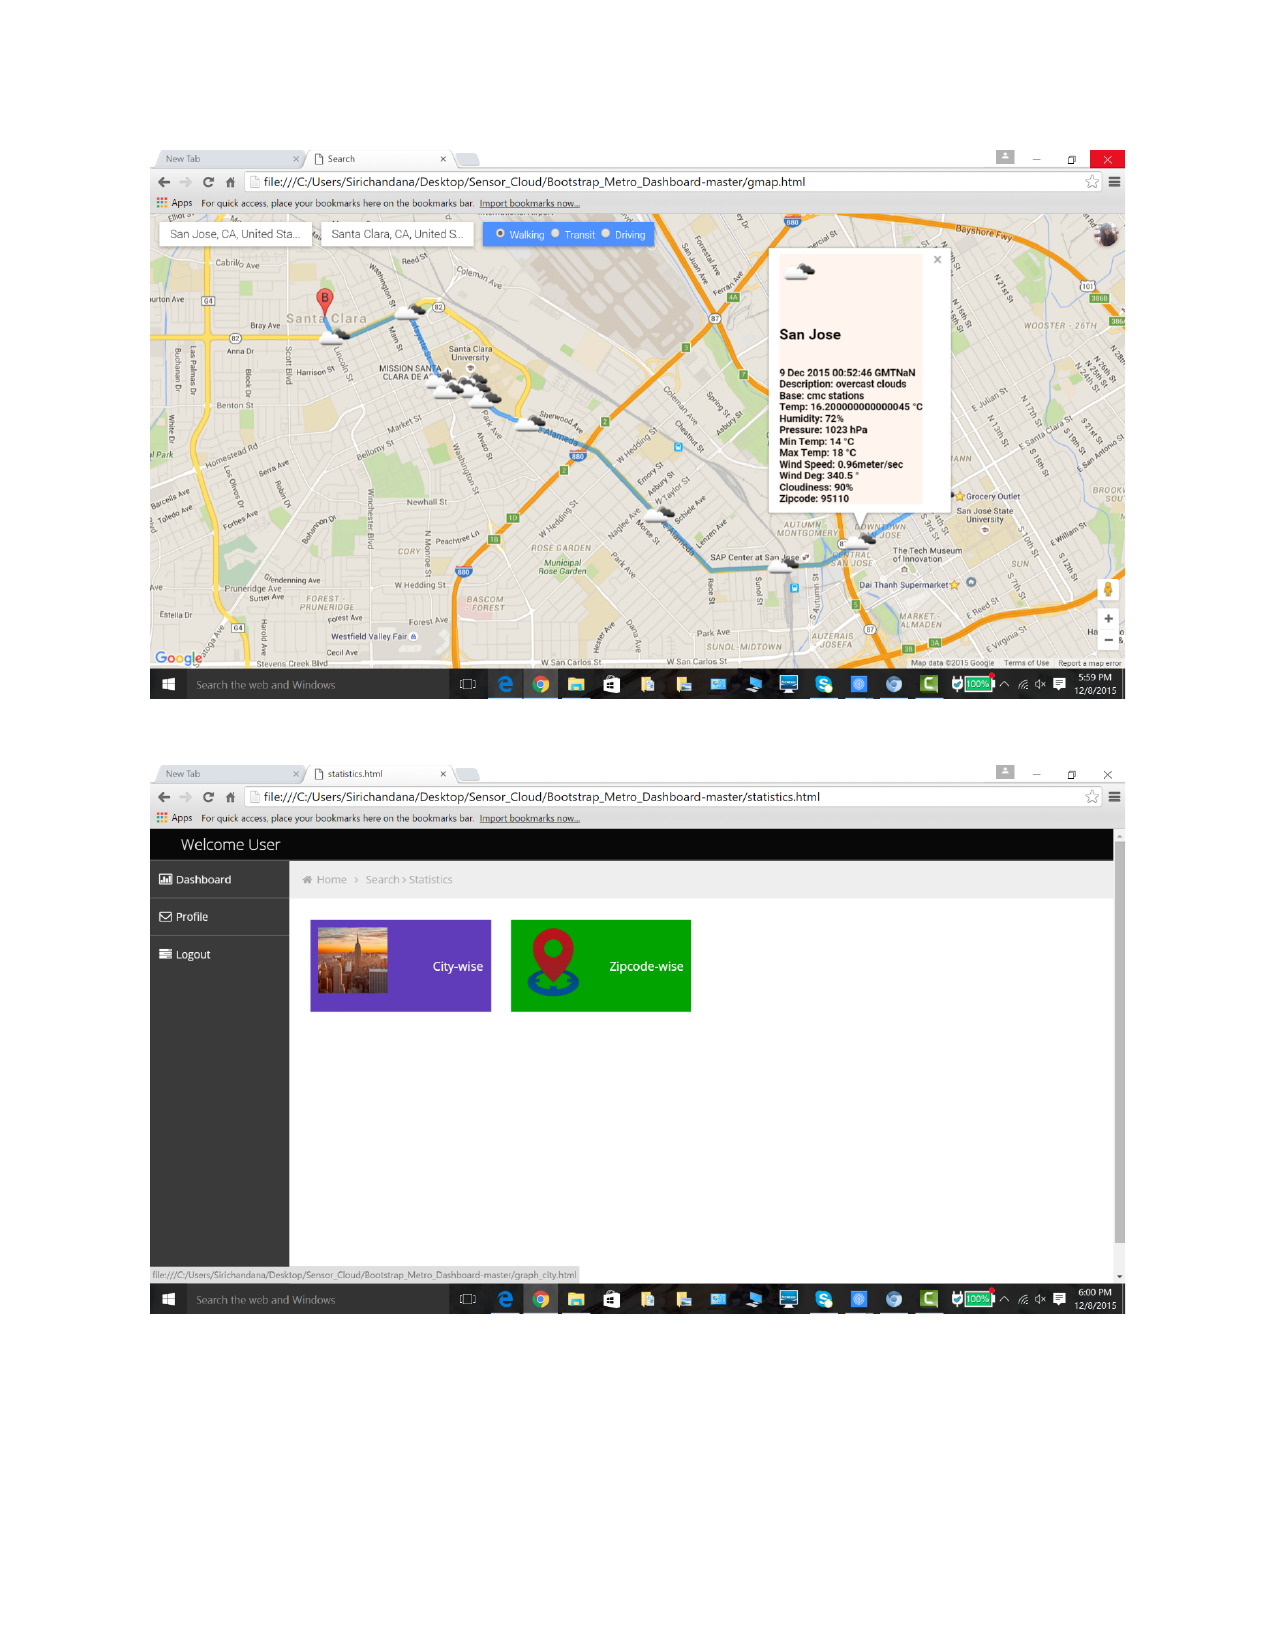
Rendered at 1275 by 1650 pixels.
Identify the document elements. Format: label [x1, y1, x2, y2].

picture [150, 150, 1125, 699]
picture [150, 765, 1125, 1314]
